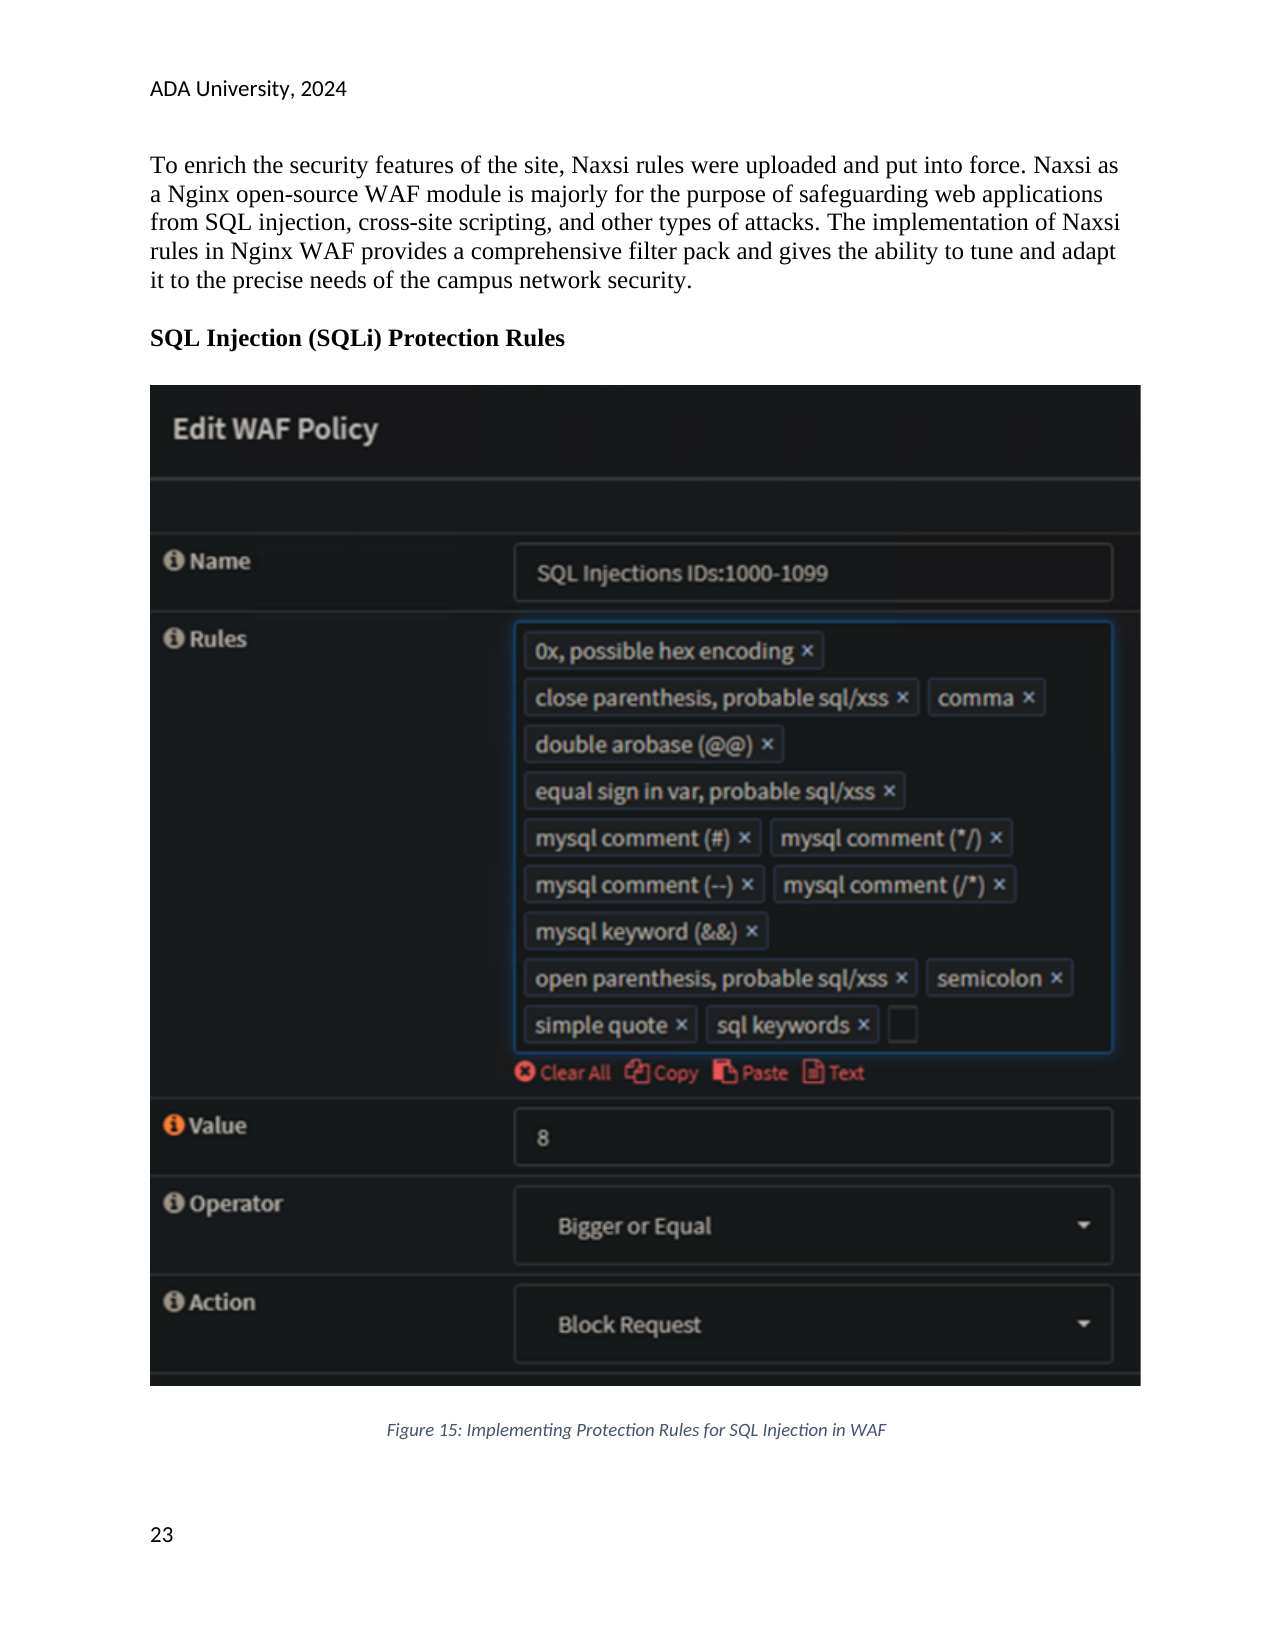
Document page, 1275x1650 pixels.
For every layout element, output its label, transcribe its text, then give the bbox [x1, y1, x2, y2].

picture [150, 385, 1141, 1386]
text To enrich the security features of the site, Naxsi rules were uploaded and put into force. Naxsi as a Nginx open-source WAF module is majorly for the purpose of safeguarding web applications from SQL injection, cross-site scripting, and other types of attacks. The implementation of Naxsi rules in Nginx WAF provides a comprehensive filter pack and gives the ability to tune and adapt it to the precise needs of the campus network security. [150, 150, 1125, 294]
text SQL Injection (SQLi) Protection Rules [150, 323, 1125, 352]
